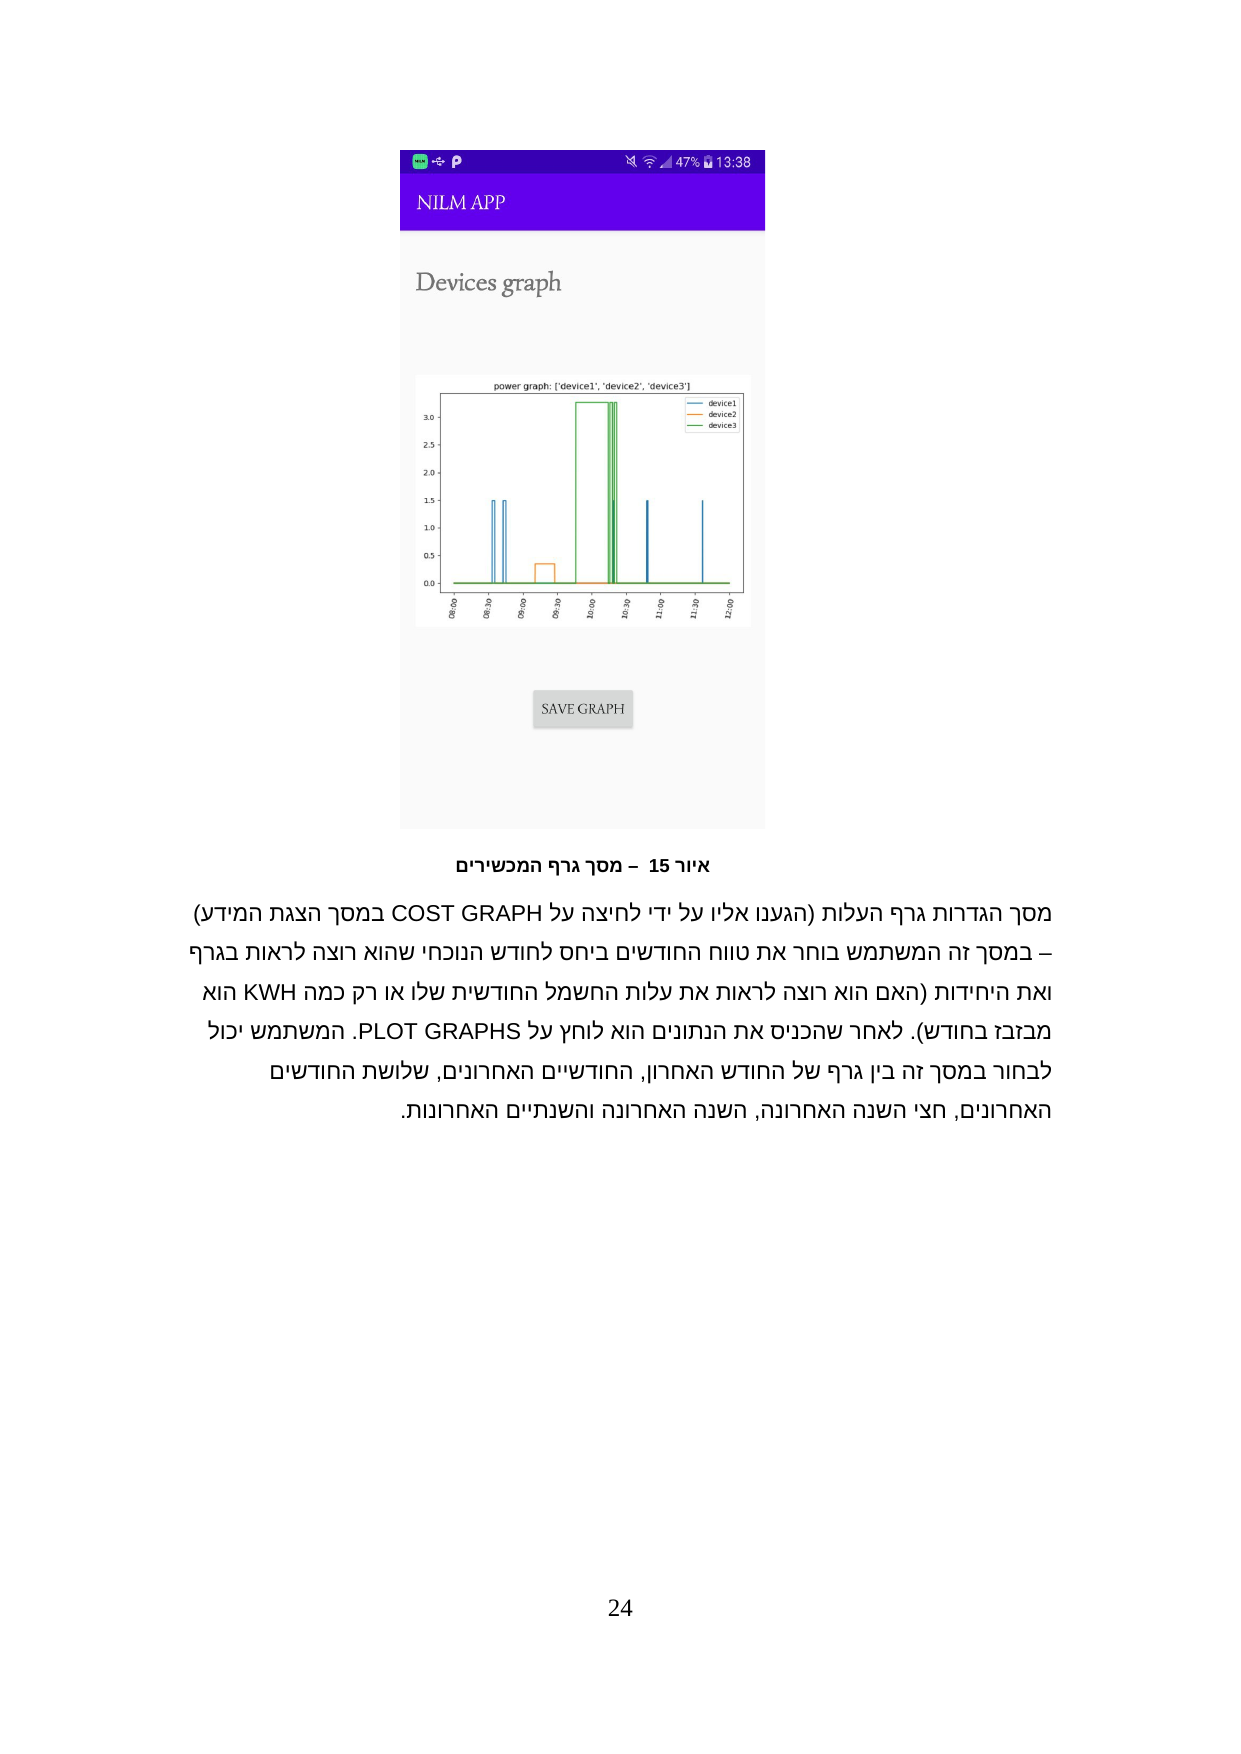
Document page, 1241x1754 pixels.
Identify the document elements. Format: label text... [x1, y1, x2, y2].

text מסך הגדרות גרף העלות (הגענו אליו על ידי לחיצה על COST GRAPH במסך הצגת המידע) – במסך זה המשתמש בוחר את טווח החודשים ביחס לחודש הנוכחי שהוא רוצה לראות בגרף ואת היחידות (האם הוא רוצה לראות את עלות החשמל החודשית שלו או רק כמה KWH הוא מבזבז בחודש). לאחר שהכניס את הנתונים הוא לוחץ על PLOT GRAPHS. המשתמש יכול לבחור במסך זה בין גרף של החודש האחרון, החודשיים האחרונים, שלושת החודשים האחרונים, חצי השנה האחרונה, השנה האחרונה והשנתיים האחרונות. [187, 900, 1053, 1123]
picture [400, 150, 765, 829]
text איור 15 – מסך גרף המכשירים [187, 855, 978, 877]
